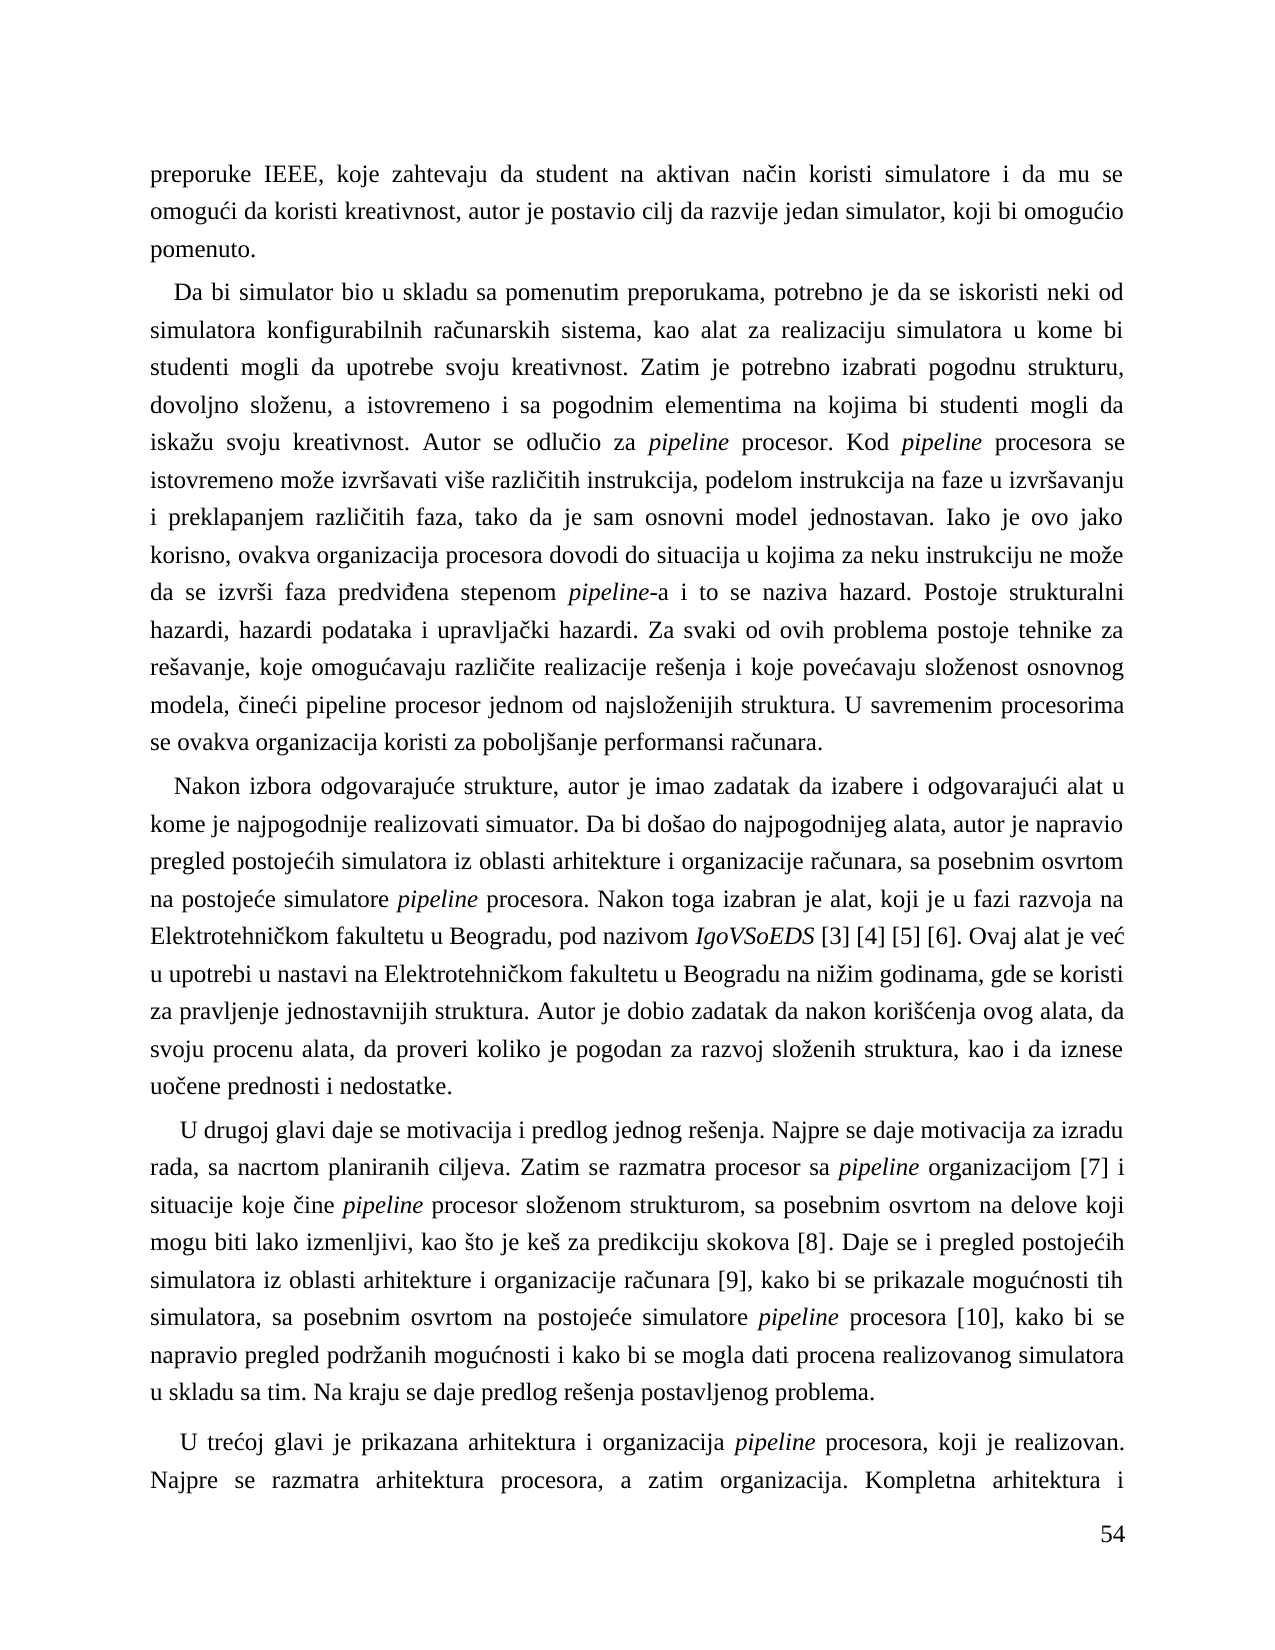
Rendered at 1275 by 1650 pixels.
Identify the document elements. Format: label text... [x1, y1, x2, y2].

text Nakon izbora odgovarajuće strukture, autor je imao zadatak da izabere i odgovarajući alat u kome je najpogodnije realizovati simuator. Da bi došao do najpogodnijeg alata, autor je napravio pregled postojećih simulatora iz oblasti arhitekture i organizacije računara, sa posebnim osvrtom na postojeće simulatore pipeline procesora. Nakon toga izabran je alat, koji je u fazi razvoja na Elektrotehničkom fakultetu u Beogradu, pod nazivom IgoVSoEDS [3] [4] [5] [6]. Ovaj alat je već u upotrebi u nastavi na Elektrotehničkom fakultetu u Beogradu na nižim godinama, gde se koristi za pravljenje jednostavnijih struktura. Autor je dobio zadatak da nakon korišćenja ovog alata, da svoju procenu alata, da proveri koliko je pogodan za razvoj složenih struktura, kao i da iznese uočene prednosti i nedostatke. [150, 762, 1125, 1100]
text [150, 1419, 1125, 1494]
text Da bi simulator bio u skladu sa pomenutim preporukama, potrebno je da se iskoristi neki od simulatora konfigurabilnih računarskih sistema, kao alat za realizaciju simulatora u kome bi studenti mogli da upotrebe svoju kreativnost. Zatim je potrebno izabrati pogodnu strukturu, dovoljno složenu, a istovremeno i sa pogodnim elementima na kojima bi studenti mogli da iskažu svoju kreativnost. Autor se odlučio za pipeline procesor. Kod pipeline procesora se istovremeno može izvršavati više različitih instrukcija, podelom instrukcija na faze u izvršavanju i preklapanjem različitih faza, tako da je sam osnovni model jednostavan. Iako je ovo jako korisno, ovakva organizacija procesora dovodi do situacija u kojima za neku instrukciju ne može da se izvrši faza predviđena stepenom pipeline-a i to se naziva hazard. Postoje strukturalni hazardi, hazardi podataka i upravljački hazardi. Za svaki od ovih problema postoje tehnike za rešavanje, koje omogućavaju različite realizacije rešenja i koje povećavaju složenost osnovnog modela, čineći pipeline procesor jednom od najsloženijih struktura. U savremenim procesorima se ovakva organizacija koristi za poboljšanje performansi računara. [150, 269, 1125, 756]
text U drugoj glavi daje se motivacija i predlog jednog rešenja. Najpre se daje motivacija za izradu rada, sa nacrtom planiranih ciljeva. Zatim se razmatra procesor sa pipeline organizacijom [7] i situacije koje čine pipeline procesor složenom strukturom, sa posebnim osvrtom na delove koji mogu biti lako izmenljivi, kao što je keš za predikciju skokova [8]. Daje se i pregled postojećih simulatora iz oblasti arhitekture i organizacije računara [9], kako bi se prikazale mogućnosti tih simulatora, sa posebnim osvrtom na postojeće simulatore pipeline procesora [10], kako bi se napravio pregled podržanih mogućnosti i kako bi se mogla dati procena realizovanog simulatora u skladu sa tim. Na kraju se daje predlog rešenja postavljenog problema. [150, 1106, 1125, 1406]
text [150, 150, 1125, 262]
